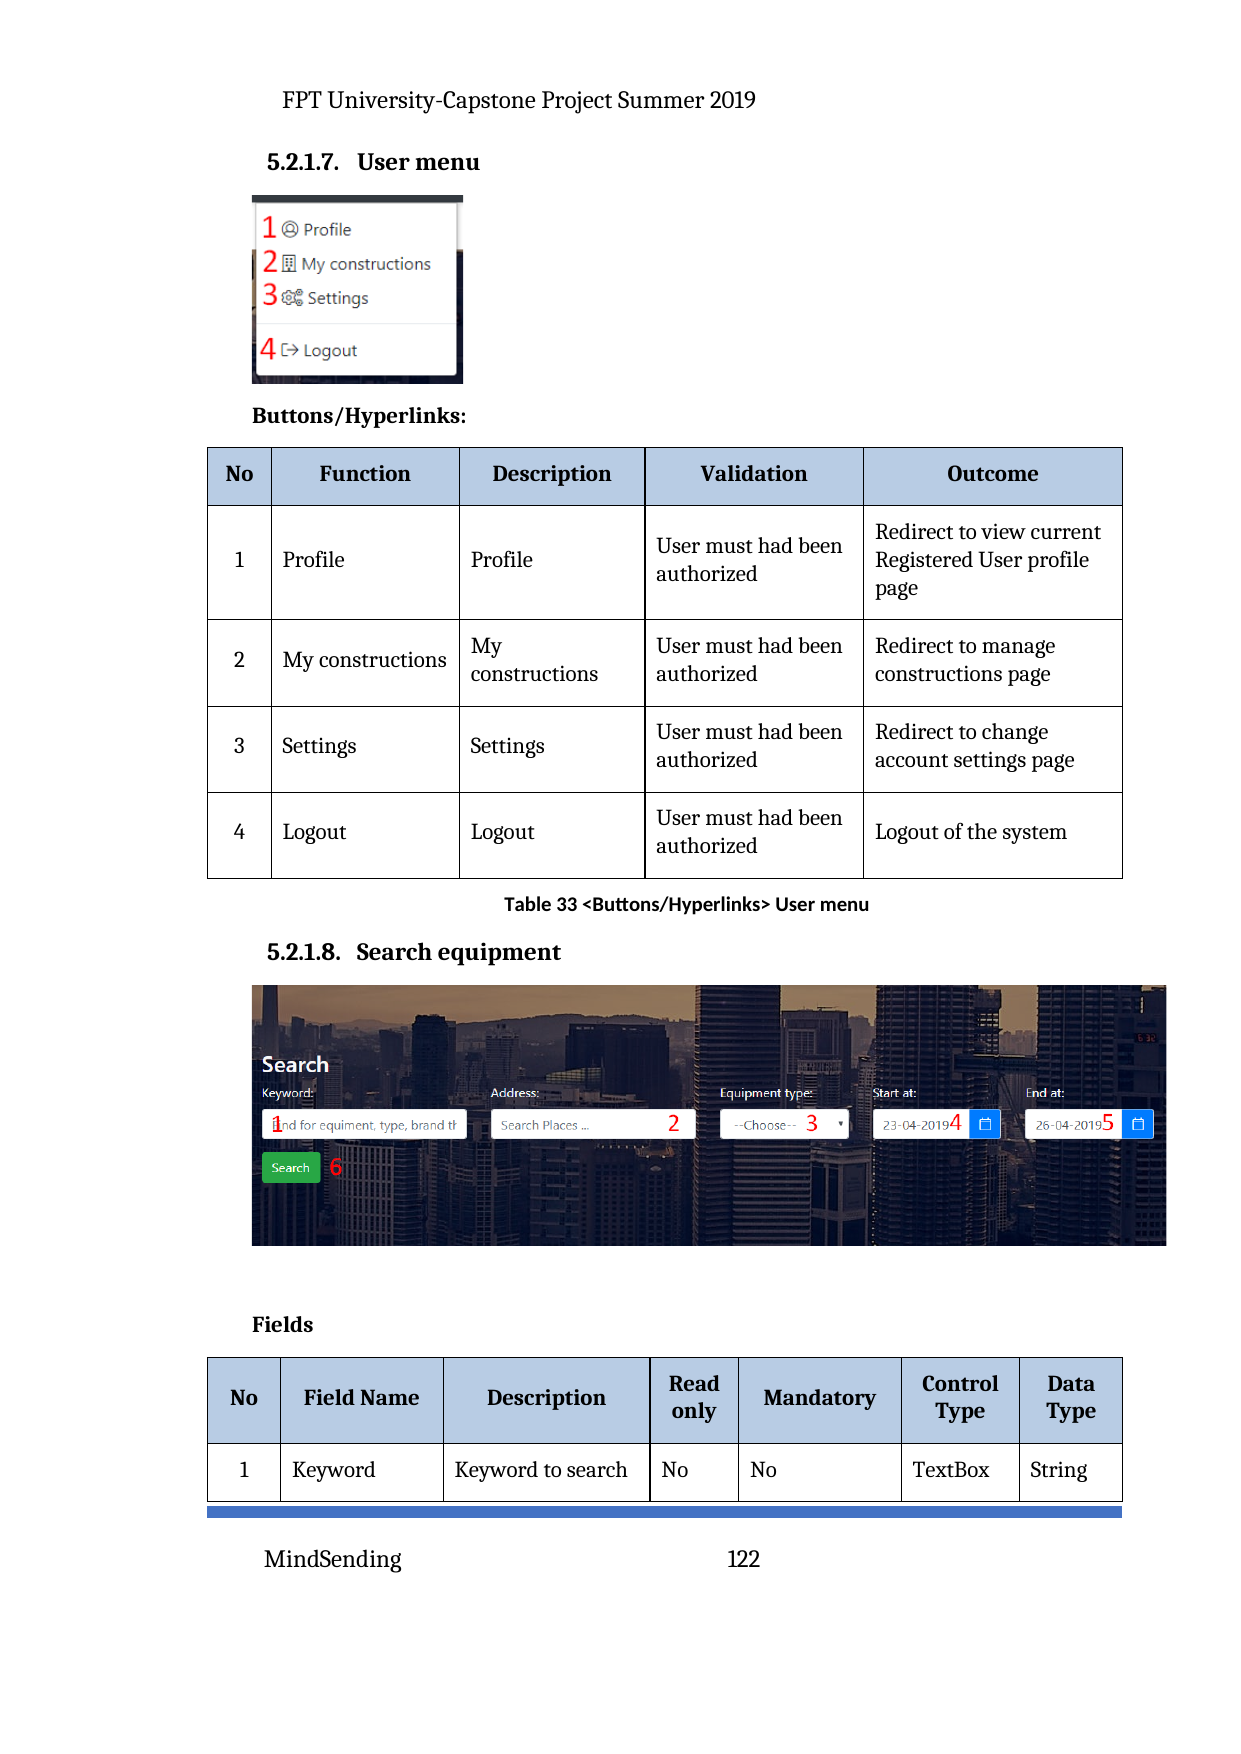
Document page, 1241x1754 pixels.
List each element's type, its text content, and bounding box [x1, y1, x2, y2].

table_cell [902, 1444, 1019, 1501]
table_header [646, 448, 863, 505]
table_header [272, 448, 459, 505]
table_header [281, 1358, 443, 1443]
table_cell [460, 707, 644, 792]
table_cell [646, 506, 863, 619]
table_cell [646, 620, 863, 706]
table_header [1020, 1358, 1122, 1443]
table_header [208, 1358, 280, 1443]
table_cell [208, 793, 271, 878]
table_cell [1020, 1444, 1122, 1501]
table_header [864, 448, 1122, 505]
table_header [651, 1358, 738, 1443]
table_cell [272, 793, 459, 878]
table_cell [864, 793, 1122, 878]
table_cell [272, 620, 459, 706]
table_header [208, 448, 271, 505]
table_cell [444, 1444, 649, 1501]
subtitle Search equipment [207, 938, 1122, 966]
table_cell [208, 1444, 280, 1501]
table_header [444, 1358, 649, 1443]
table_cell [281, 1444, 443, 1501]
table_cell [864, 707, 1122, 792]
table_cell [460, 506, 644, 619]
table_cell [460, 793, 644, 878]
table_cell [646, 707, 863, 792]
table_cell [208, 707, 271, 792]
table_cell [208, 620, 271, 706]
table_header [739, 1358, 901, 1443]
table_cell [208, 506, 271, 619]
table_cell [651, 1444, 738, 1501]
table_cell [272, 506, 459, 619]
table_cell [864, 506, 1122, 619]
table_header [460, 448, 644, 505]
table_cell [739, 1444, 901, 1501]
subtitle User menu [207, 148, 1122, 176]
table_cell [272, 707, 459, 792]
picture [251, 985, 1167, 1246]
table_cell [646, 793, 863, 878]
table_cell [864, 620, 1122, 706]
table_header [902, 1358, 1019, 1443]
text Buttons/Hyperlinks: [252, 402, 1122, 429]
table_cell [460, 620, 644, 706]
picture [251, 195, 464, 384]
text Fields [252, 1312, 1122, 1338]
